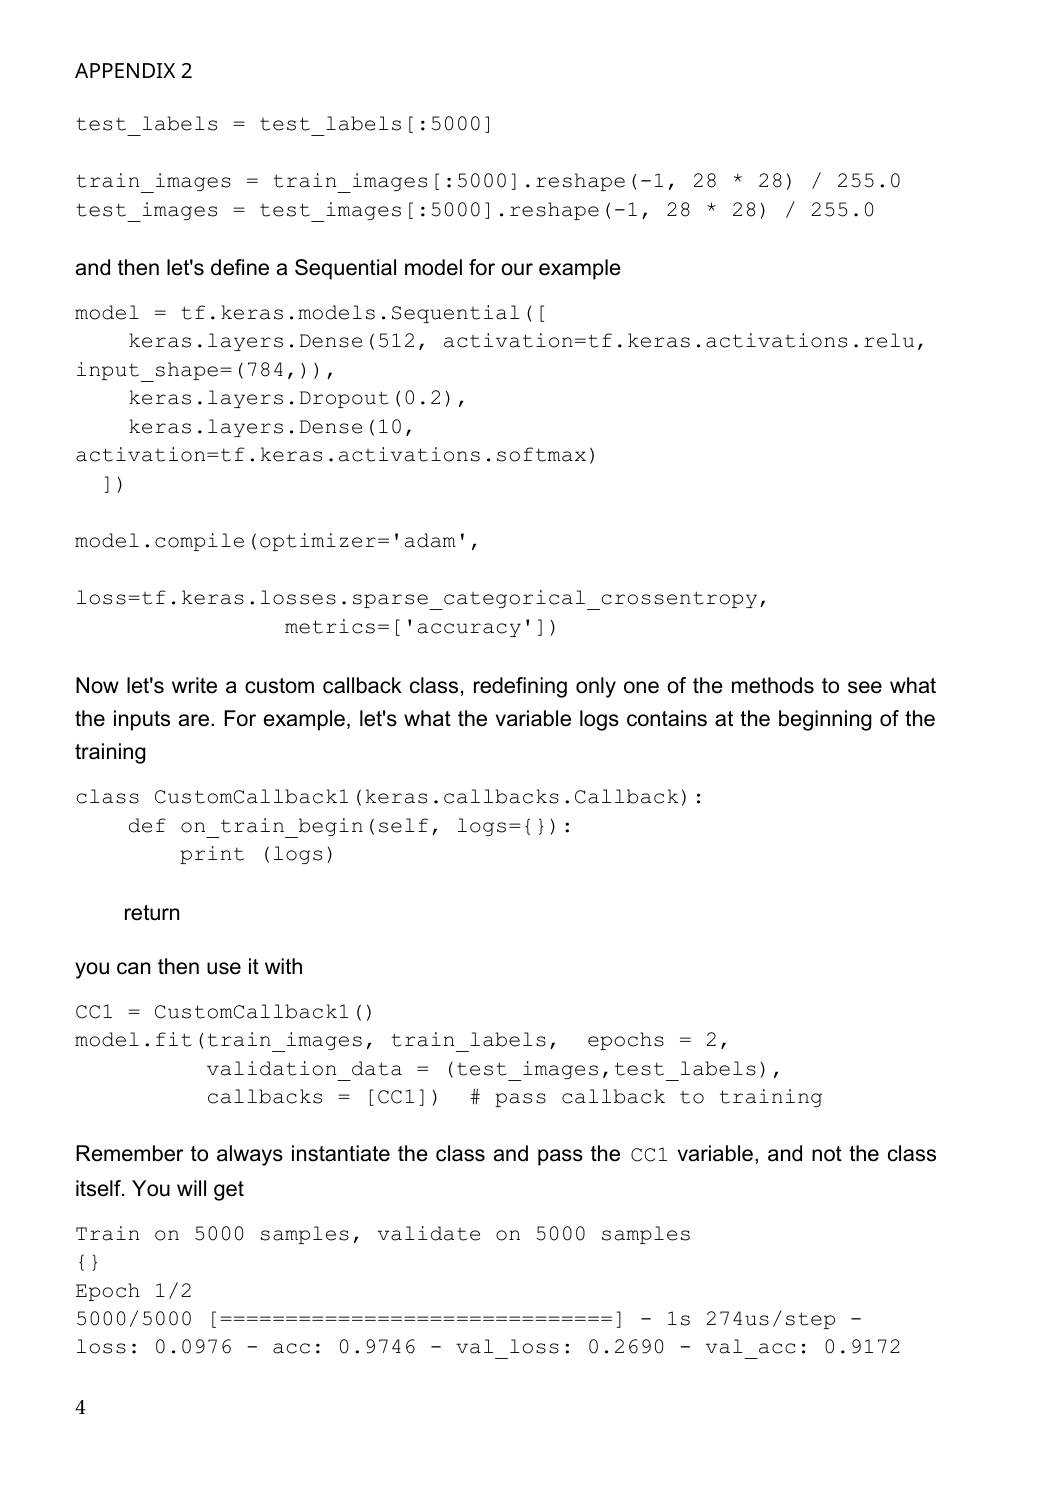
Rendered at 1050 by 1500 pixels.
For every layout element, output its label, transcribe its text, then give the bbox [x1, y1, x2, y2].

text train_images = train_images[:5000].reshape(-1, 28 * 28) / 255.0 [75, 169, 937, 194]
text def on_train_begin(self, logs={}): [75, 814, 937, 838]
text validation_data = (test_images,test_labels), [75, 1057, 937, 1081]
text {} [75, 1250, 937, 1275]
text Remember to always instantiate the class and pass the CC1 variable, and not the class itself. You will get [75, 1134, 937, 1201]
text callbacks = [CC1]) # pass callback to training [75, 1085, 937, 1110]
text test_labels = test_labels[:5000] [75, 112, 937, 137]
text metrics=['accuracy']) [75, 615, 937, 640]
text model.fit(train_images, train_labels, epochs = 2, [75, 1028, 937, 1053]
text Now let's write a custom callback class, redefining only one of the methods to see what the inputs are. For example, let's what the variable logs contains at the beginning of the training [75, 664, 937, 764]
text test_images = test_images[:5000].reshape(-1, 28 * 28) / 255.0 [75, 198, 937, 223]
text return [75, 891, 937, 925]
text loss=tf.keras.losses.sparse_categorical_crossentropy, [75, 557, 937, 612]
text ]) [75, 472, 937, 497]
text you can then use it with [75, 946, 937, 979]
text 5000/5000 [==============================] - 1s 274us/step - loss: 0.0976 - acc: 0.9746 - val_loss: 0.2690 - val_acc: 0.9172 [75, 1307, 937, 1360]
text model.compile(optimizer='adam', [75, 529, 937, 553]
text keras.layers.Dropout(0.2), [75, 387, 937, 411]
text model = tf.keras.models.Sequential([ [75, 301, 937, 326]
text CC1 = CustomCallback1() [75, 1000, 937, 1024]
text keras.layers.Dense(512, activation=tf.keras.activations.relu, input_shape=(784,)), [75, 330, 937, 383]
text Epoch 1/2 [75, 1279, 937, 1303]
text and then let's define a Sequential model for our example [75, 247, 937, 280]
text print (logs) [75, 842, 937, 867]
text class CustomCallback1(keras.callbacks.Callback): [75, 785, 937, 810]
text Train on 5000 samples, validate on 5000 samples [75, 1222, 937, 1247]
text keras.layers.Dense(10, activation=tf.keras.activations.softmax) [75, 415, 937, 468]
